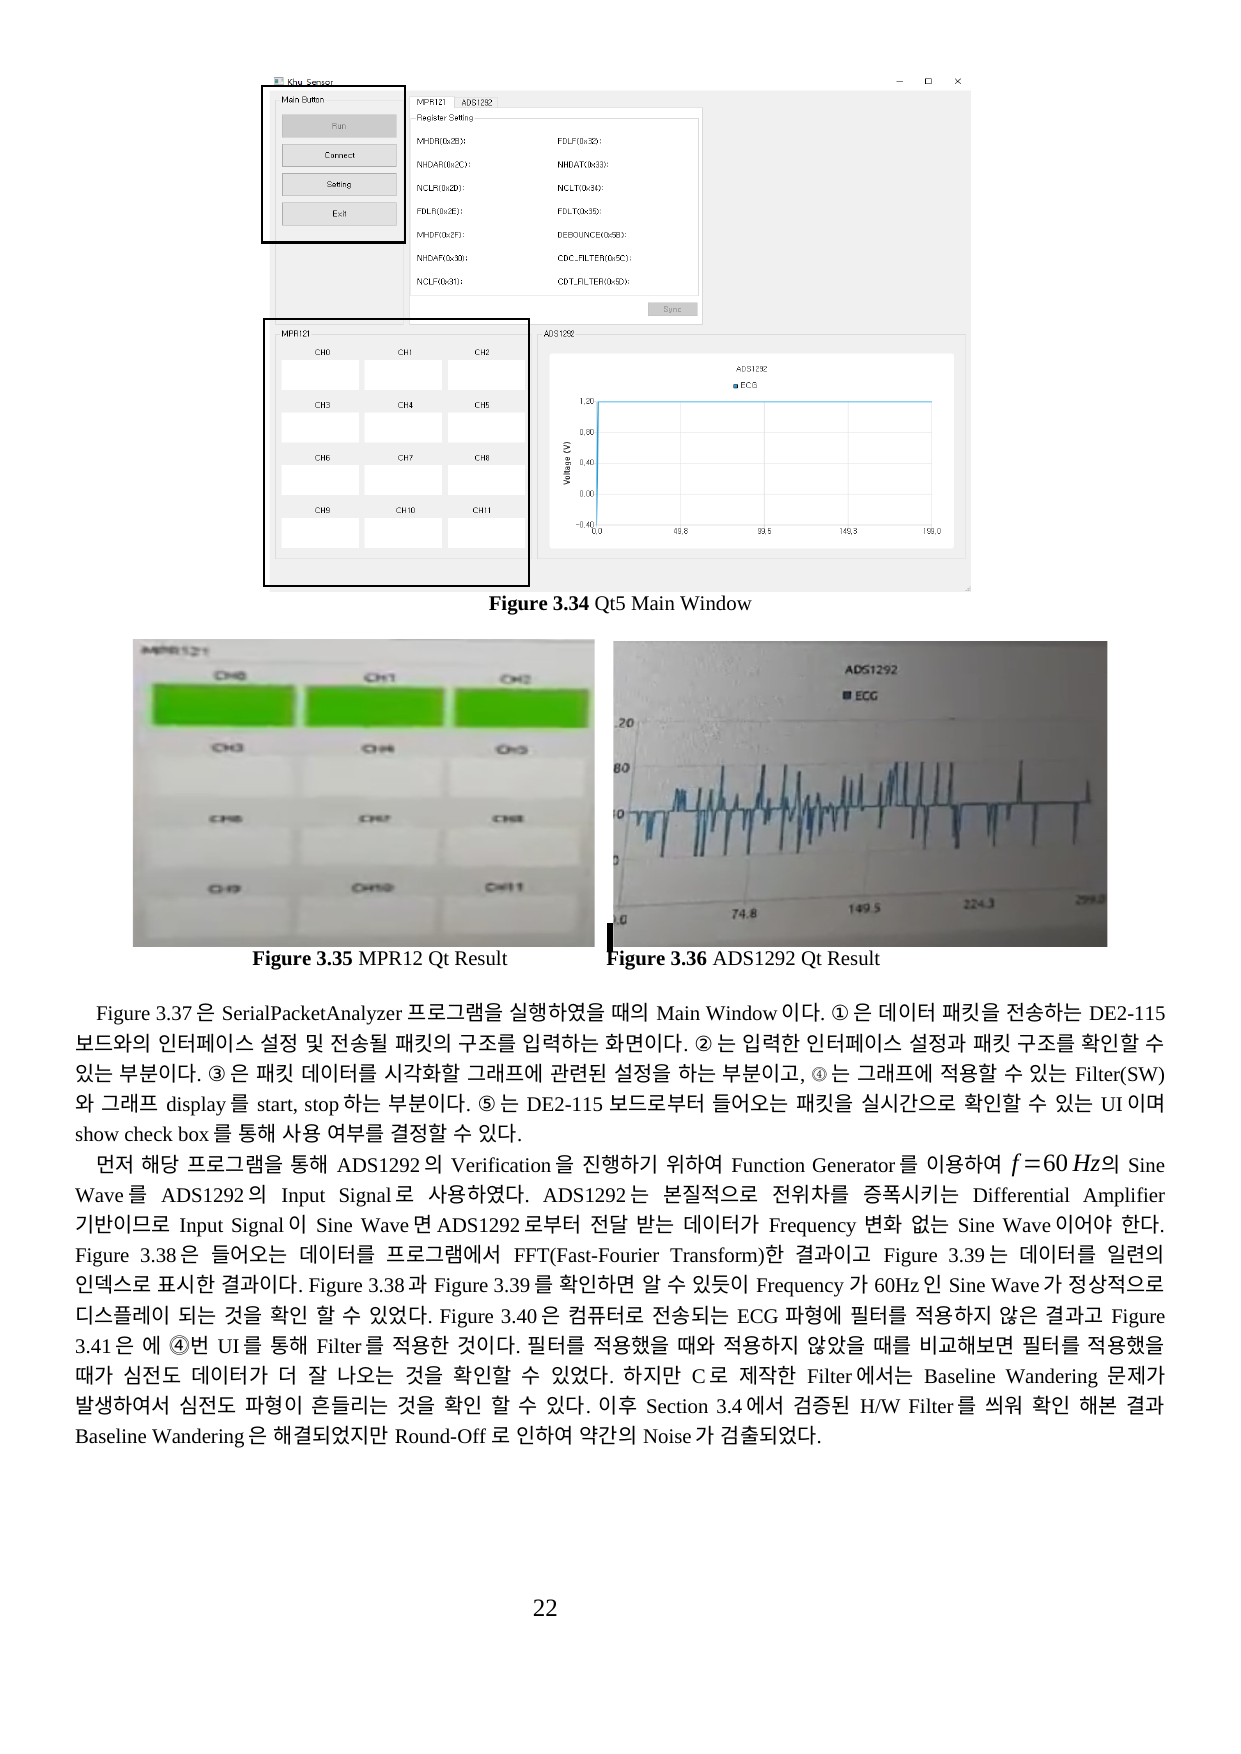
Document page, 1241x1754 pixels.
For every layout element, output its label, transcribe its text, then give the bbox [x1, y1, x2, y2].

text Figure 3.37은 SerialPacketAnalyzer 프로그램을 실행하였을 때의 Main Window이다. ①은 데이터 패킷을 전송하는 DE2-115 보드와의 인터페이스 설정 및 전송될 패킷의 구조를 입력하는 화면이다. ②는 입력한 인터페이스 설정과 패킷 구조를 확인할 수 있는 부분이다. ③은 패킷 데이터를 시각화할 그래프에 관련된 설정을 하는 부분이고, ⓸는 그래프에 적용할 수 있는 Filter(SW)와 그래프 display를 start, stop하는 부분이다. ⑤는 DE2-115 보드로부터 들어오는 패킷을 실시간으로 확인할 수 있는 UI이며 show check box를 통해 사용 여부를 결정할 수 있다. [75, 997, 1165, 1148]
text 먼저 해당 프로그램을 통해 ADS1292의 Verification을 진행하기 위하여 Function Generator를 이용하여 의 Sine Wave를 ADS1292의 Input Signal로 사용하였다. ADS1292는 본질적으로 전위차를 증폭시키는 Differential Amplifier 기반이므로 Input Signal이 Sine Wave면ADS1292로부터 전달 받는 데이터가 Frequency 변화 없는 Sine Wave이어야 한다. Figure 3.38은 들어오는 데이터를 프로그램에서 FFT(Fast-Fourier Transform)한 결과이고 Figure 3.39는 데이터를 일련의 인덱스로 표시한 결과이다. Figure 3.38과 Figure 3.39를 확인하면 알 수 있듯이 Frequency 가 60Hz인 Sine Wave가 정상적으로 디스플레이 되는 것을 확인 할 수 있었다. Figure 3.40은 컴퓨터로 전송되는 ECG 파형에 필터를 적용하지 않은 결과고 Figure 3.41은 에 ⓸번 UI를 통해 Filter를 적용한 것이다. 필터를 적용했을 때와 적용하지 않았을 때를 비교해보면 필터를 적용했을 때가 심전도 데이터가 더 잘 나오는 것을 확인할 수 있었다. 하지만 C로 제작한 Filter에서는 Baseline Wandering 문제가 발생하여서 심전도 파형이 흔들리는 것을 확인 할 수 있다. 이후 Section 3.4에서 검증된 H/W Filter를 씌워 확인 해본 결과 Baseline Wandering은 해결되었지만 Round-Off 로 인하여 약간의 Noise가 검출되었다. [75, 1148, 1165, 1450]
picture [269, 320, 528, 585]
picture [269, 87, 404, 241]
picture [269, 75, 971, 592]
text Figure 3.35 MPR12 Qt Result Figure 3.36 ADS1292 Qt Result [75, 946, 1165, 970]
picture [613, 641, 1108, 947]
picture [132, 639, 595, 947]
text Figure 3.34 Qt5 Main Window [75, 591, 1165, 615]
